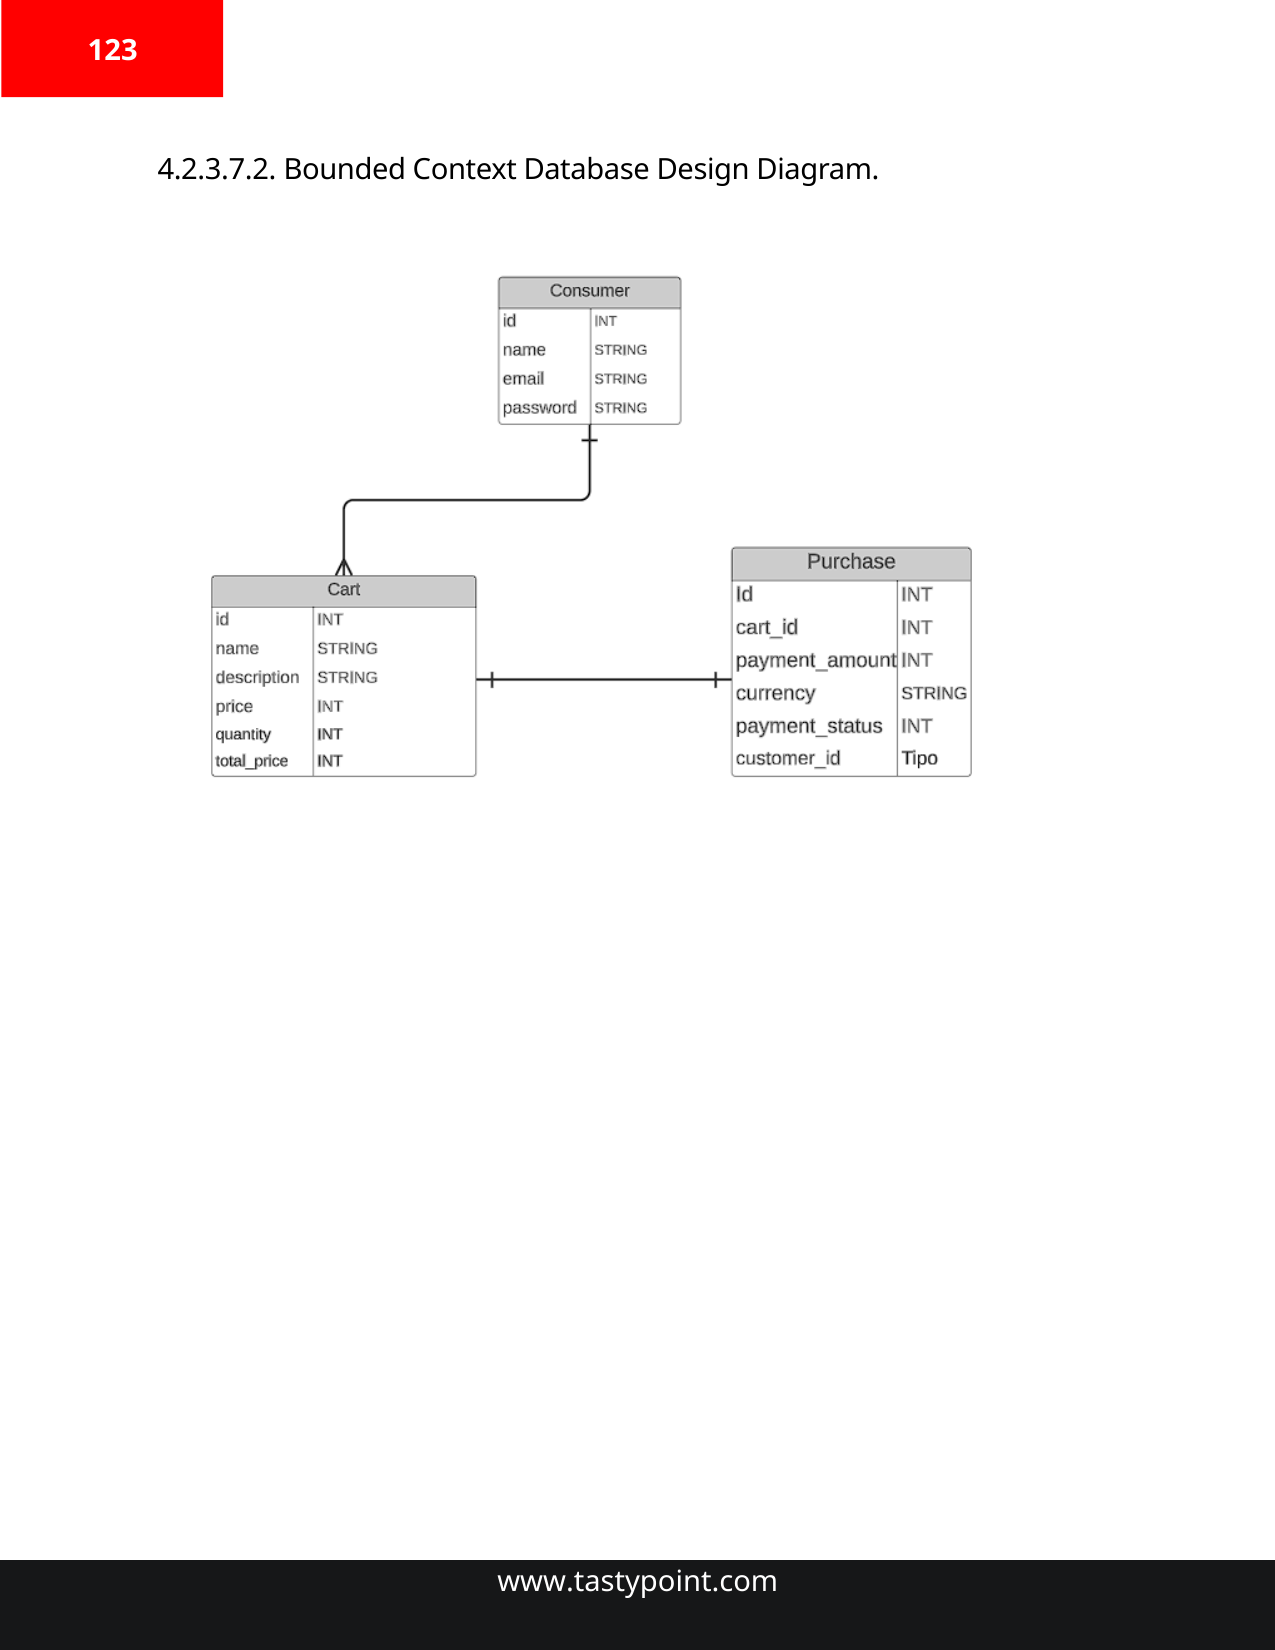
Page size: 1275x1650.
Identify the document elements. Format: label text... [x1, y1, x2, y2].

subtitle 4.2.3.7.2. Bounded Context Database Design Diagram. [157, 148, 1155, 188]
picture [120, 212, 1057, 821]
